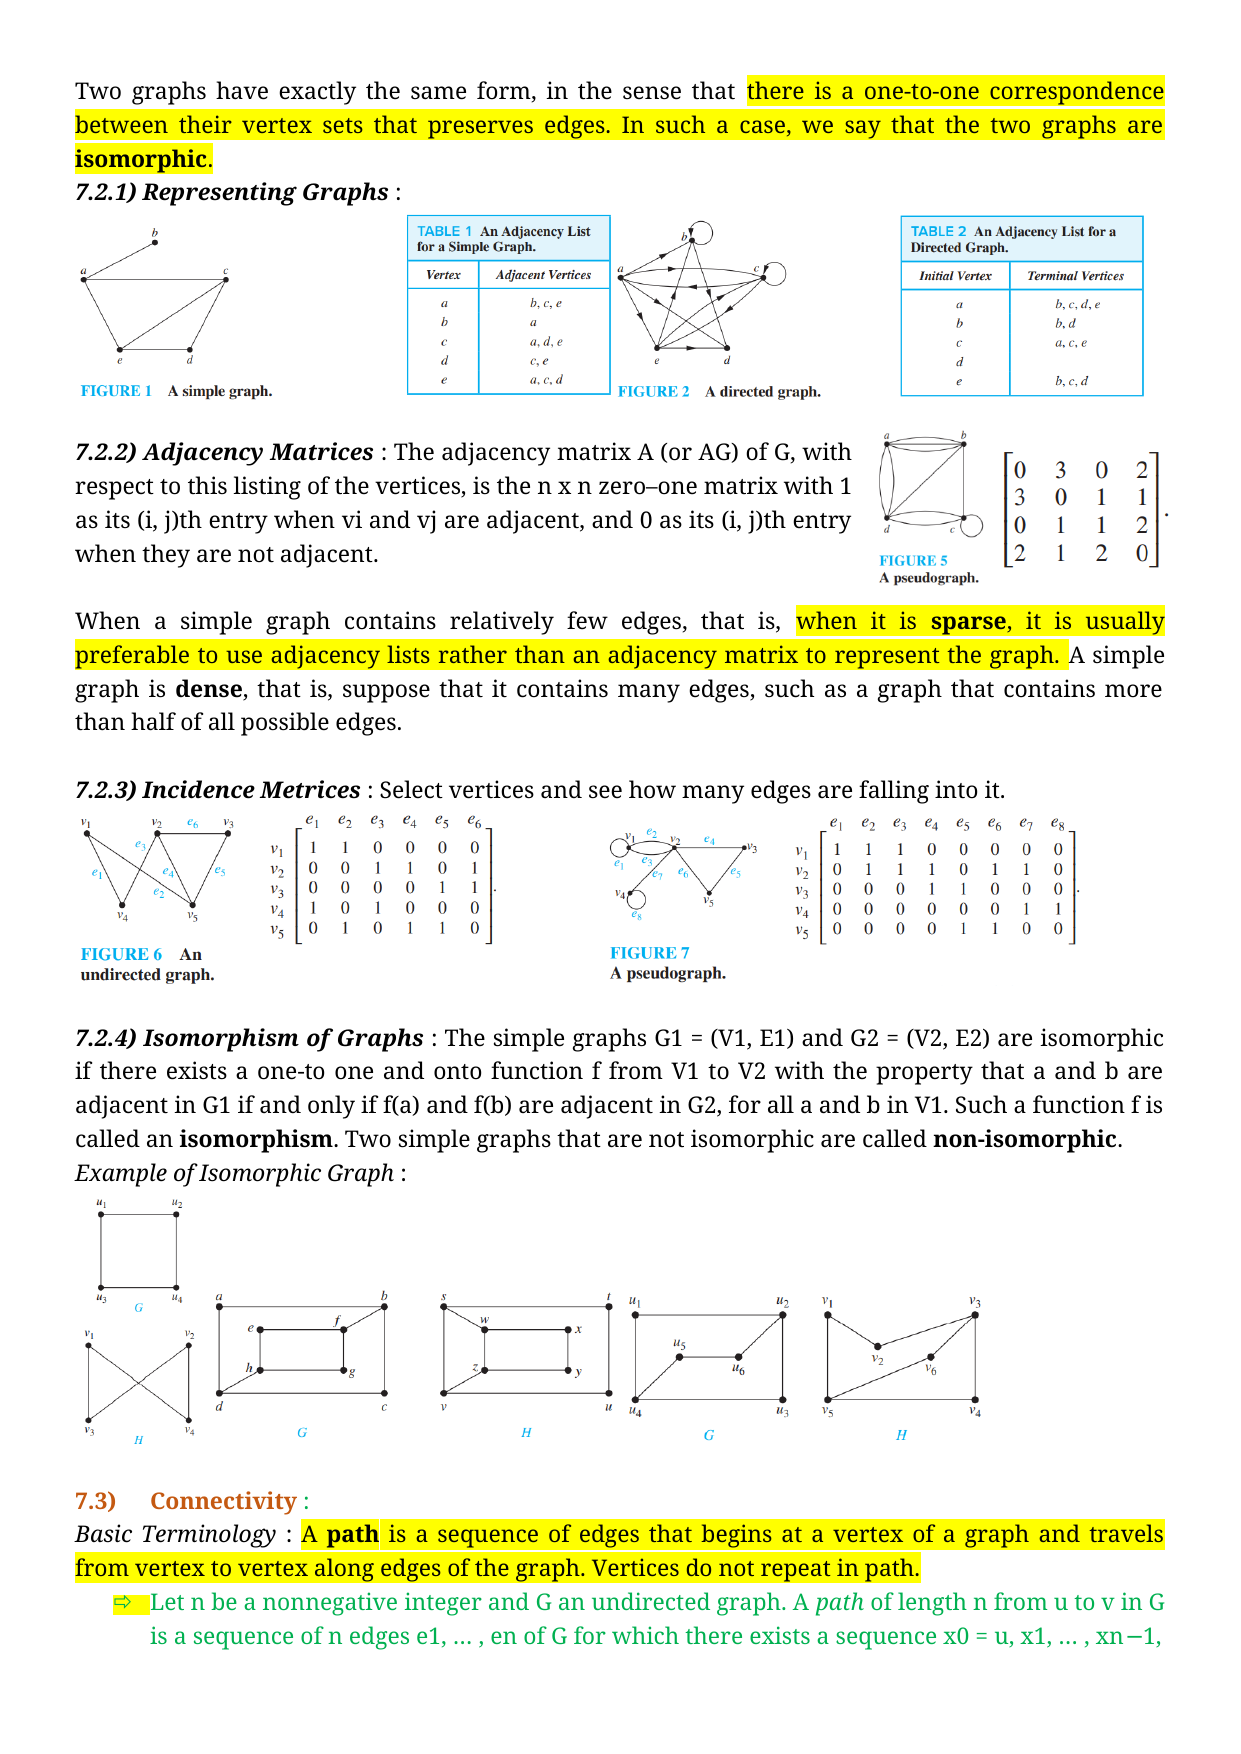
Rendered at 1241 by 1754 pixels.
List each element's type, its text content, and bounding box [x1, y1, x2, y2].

picture [75, 807, 500, 986]
list Connectivity : [75, 1485, 1165, 1516]
text 7.2.1) Representing Graphs : [75, 176, 1165, 207]
text When a simple graph contains relatively few edges, that is, when it is sparse, it is usually preferable to use adjacency lists rather than an adjacency matrix to represent the graph. A simple graph is dense, that is, suppose that it contains many edges, such as a graph that contains more than half of all possible edges. [75, 605, 1165, 738]
text 7.2.4) Isomorphism of Graphs : The simple graphs G1 = (V1, E1) and G2 = (V2, E2) are isomorphic if there exists a one-to one and onto function f from V1 to V2 with the property that a and b are adjacent in G1 if and only if f(a) and f(b) are adjacent in G2, for all a and b in V1. Such a function f is called an isomorphism. Two simple graphs that are not isomorphic are called non-isomorphic. [75, 1021, 1165, 1154]
text Two graphs have exactly the same form, in the sense that there is a one-to-one correspondence between their vertex sets that preserves edges. In such a case, we say that the two graphs are isomorphic. [75, 75, 1165, 109]
picture [600, 807, 1083, 986]
text 7.2.2) Adjacency Matrices : The adjacency matrix A (or AG) of G, with respect to this listing of the vertices, is the n x n zero–one matrix with 1 as its (i, j)th entry when vi and vj are adjacent, and 0 as its (i, j)th entry when they are not adjacent. [75, 436, 872, 569]
picture [75, 1190, 994, 1449]
picture [75, 210, 1149, 401]
text Two graphs have exactly the same form, in the sense that there is a one-to-one correspondence between their vertex sets that preserves edges. In such a case, we say that the two graphs are isomorphic. [75, 140, 1165, 174]
text Basic Terminology : A path is a sequence of edges that begins at a vertex of a graph and travels from vertex to vertex along edges of the graph. Vertices do not repeat in path. [75, 1518, 1165, 1583]
text Example of Isomorphic Graph : [75, 1156, 1165, 1188]
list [112, 1586, 1165, 1651]
picture [997, 445, 1171, 577]
picture [872, 422, 992, 587]
text 7.2.3) Incidence Metrices : Select vertices and see how many edges are falling into it. [75, 774, 1165, 805]
